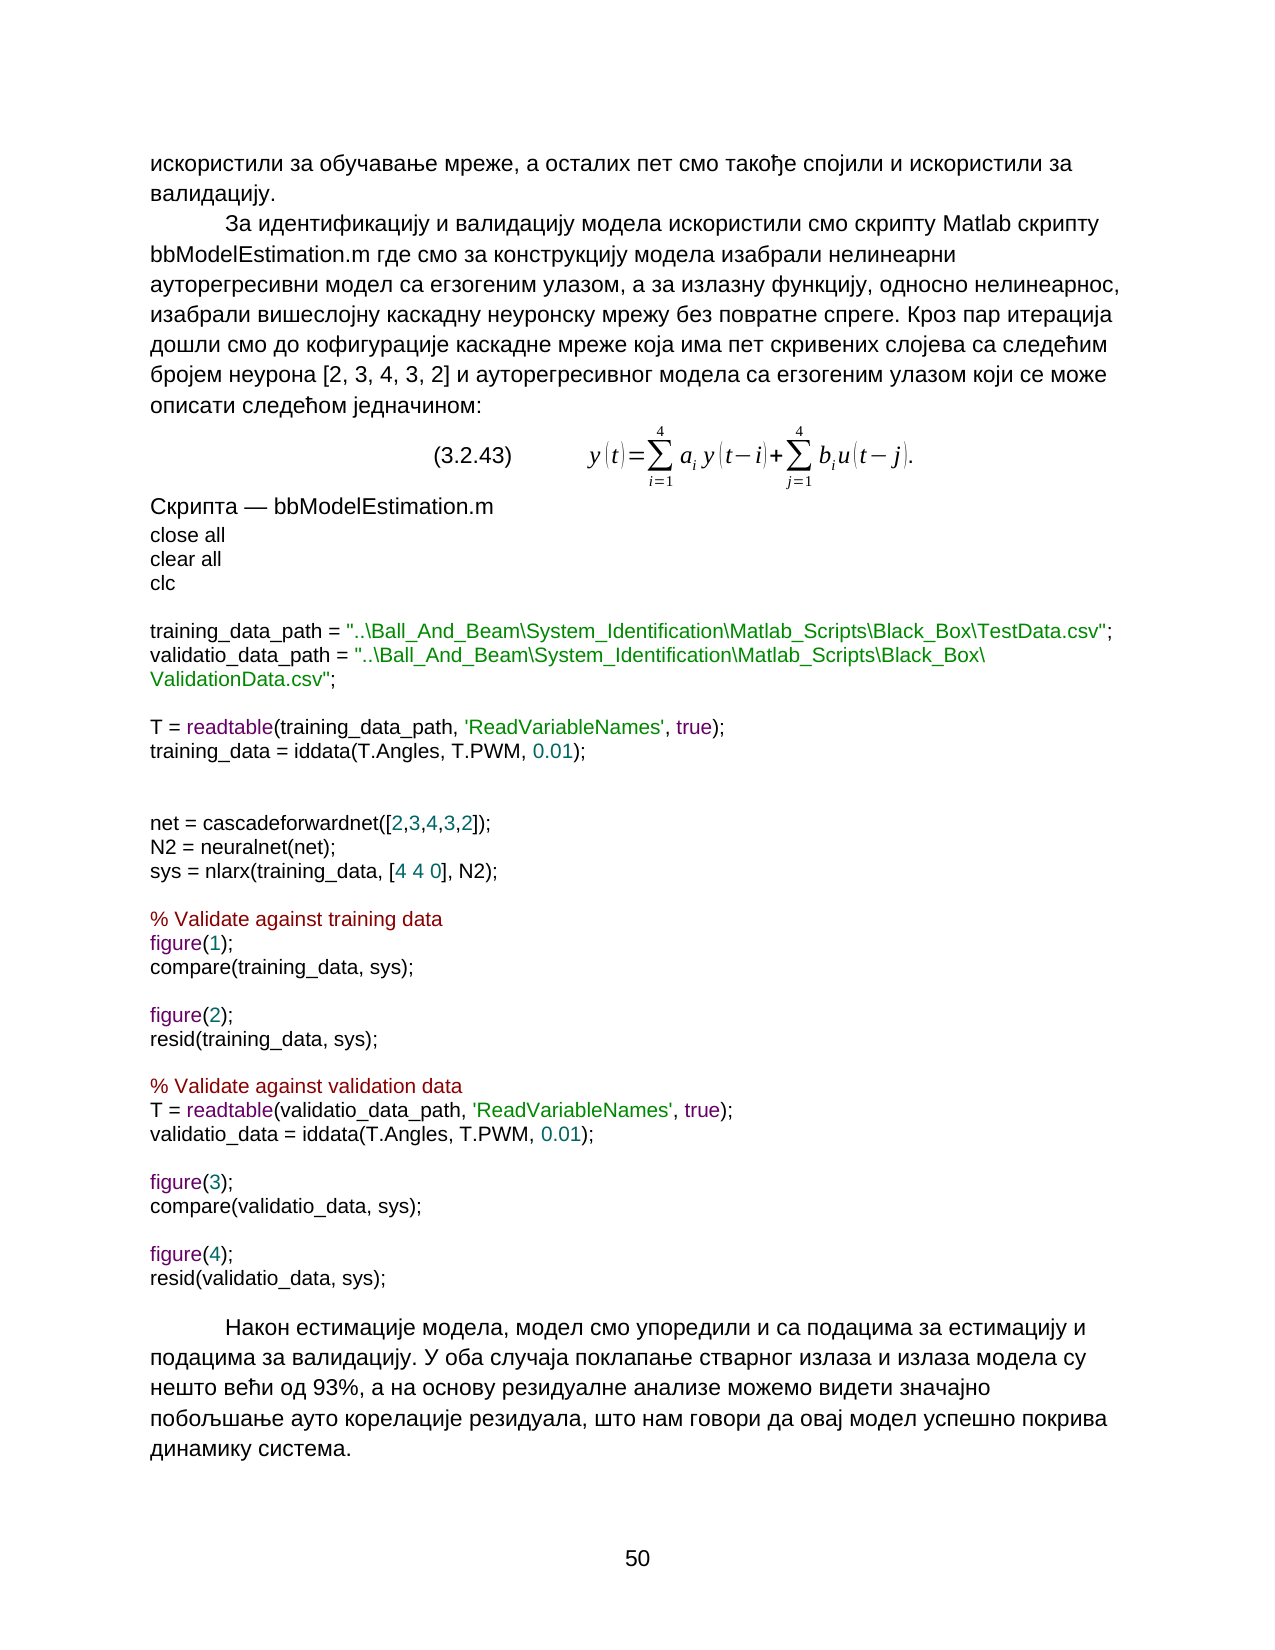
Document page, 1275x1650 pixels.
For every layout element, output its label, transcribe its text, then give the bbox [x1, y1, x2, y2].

text figure(4); [150, 1242, 1125, 1266]
text N2 = neuralnet(net); [150, 835, 1125, 859]
text net = cascadeforwardnet([2,3,4,3,2]); [150, 811, 1125, 835]
text validatio_data = iddata(T.Angles, T.PWM, 0.01); [150, 1122, 1125, 1146]
text % Validate against training data [150, 907, 1125, 931]
list . [261, 422, 1125, 489]
text close all [150, 523, 1125, 547]
text training_data = iddata(T.Angles, T.PWM, 0.01); [150, 739, 1125, 763]
text figure(3); [150, 1170, 1125, 1194]
text resid(training_data, sys); [150, 1026, 1125, 1050]
text resid(validatio_data, sys); [150, 1266, 1125, 1290]
text clear all [150, 547, 1125, 571]
text figure(2); [150, 1002, 1125, 1026]
text T = readtable(validatio_data_path, 'ReadVariableNames', true); [150, 1098, 1125, 1122]
text training_data_path = "..\Ball_And_Beam\System_Identification\Matlab_Scripts\Black_Box\TestData.csv"; [150, 619, 1125, 643]
text clc [150, 571, 1125, 595]
text Скрипта — bbModelEstimation.m [150, 493, 1125, 519]
text sys = nlarx(training_data, [4 4 0], N2); [150, 859, 1125, 883]
text За идентификацију и валидацију модела искористили смо скрипту Matlab скрипту bbModelEstimation.m где смо за конструкцију модела изабрали нелинеарни ауторегресивни модел са егзогеним улазом, а за излазну функцију, односно нелинеарнос, изабрали вишеслојну каскадну неуронску мрежу без повратне спреге. Кроз пар итерација дошли смо до кофигурације каскадне мреже која има пет скривених слојева са следећим бројем неурона [2, 3, 4, 3, 2] и ауторегресивног модела са егзогеним улазом који се може описати следећом једначином: [150, 210, 1125, 418]
text % Validate against validation data [150, 1074, 1125, 1098]
text compare(validatio_data, sys); [150, 1194, 1125, 1218]
text Након естимације модела, модел смо упоредили и са подацима за естимацију и подацима за валидацију. У оба случаја поклапање стварног излаза и излаза модела су нешто већи од 93%, а на основу резидуалне анализе можемо видети значајно побољшање ауто корелације резидуала, што нам говори да овај модел успешно покрива динамику система. [150, 1314, 1125, 1461]
text compare(training_data, sys); [150, 954, 1125, 978]
text figure(1); [150, 931, 1125, 954]
text T = readtable(training_data_path, 'ReadVariableNames', true); [150, 715, 1125, 739]
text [150, 150, 1125, 207]
text validatio_data_path = "..\Ball_And_Beam\System_Identification\Matlab_Scripts\Black_Box\ValidationData.csv"; [150, 643, 1125, 691]
